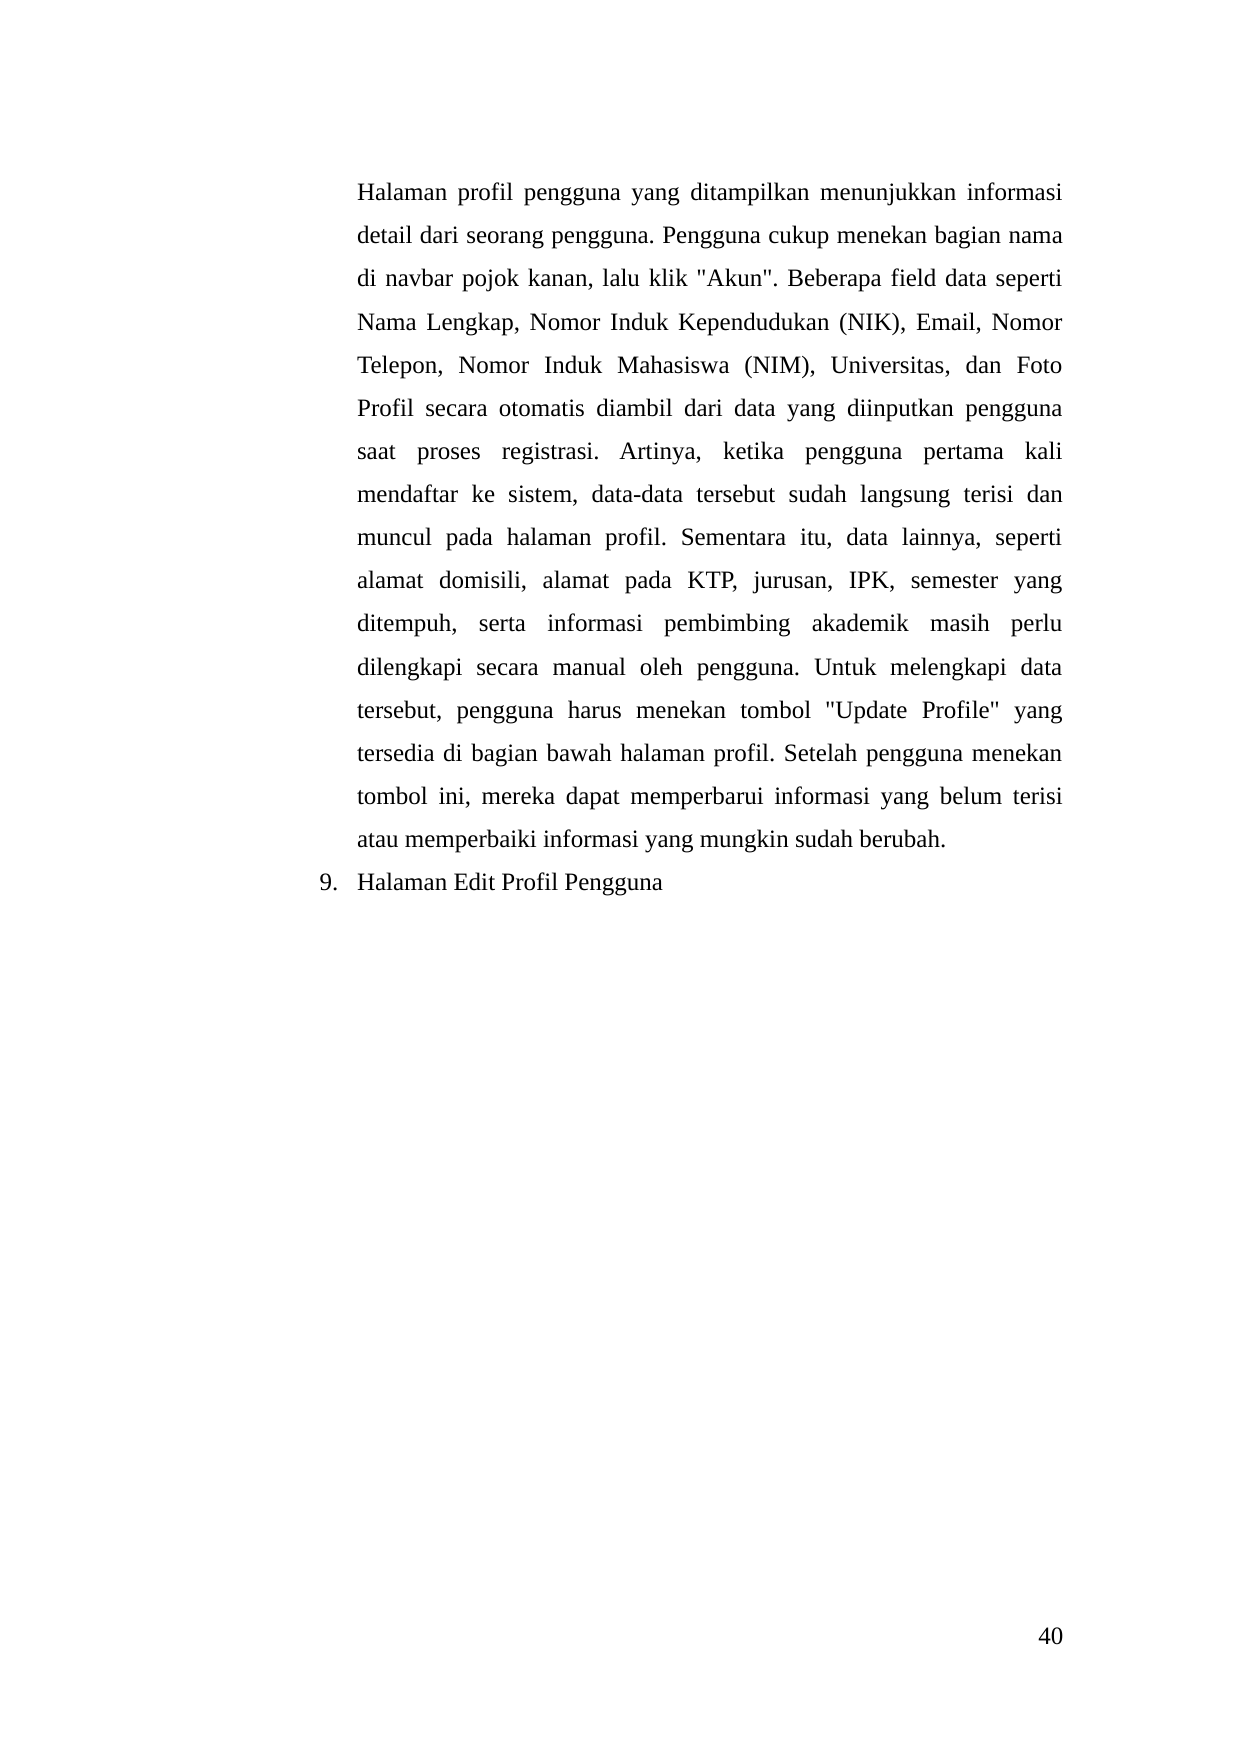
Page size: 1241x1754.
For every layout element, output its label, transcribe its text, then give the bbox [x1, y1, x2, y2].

list Halaman profil pengguna yang ditampilkan menunjukkan informasi detail dari seorang pengguna. Pengguna cukup menekan bagian nama di navbar pojok kanan, lalu klik "Akun". Beberapa field data seperti Nama Lengkap, Nomor Induk Kependudukan (NIK), Email, Nomor Telepon, Nomor Induk Mahasiswa (NIM), Universitas, dan Foto Profil secara otomatis diambil dari data yang diinputkan pengguna saat proses registrasi. Artinya, ketika pengguna pertama kali mendaftar ke sistem, data-data tersebut sudah langsung terisi dan muncul pada halaman profil. Sementara itu, data lainnya, seperti alamat domisili, alamat pada KTP, jurusan, IPK, semester yang ditempuh, serta informasi pembimbing akademik masih perlu dilengkapi secara manual oleh pengguna. Untuk melengkapi data tersebut, pengguna harus menekan tombol "Update Profile" yang tersedia di bagian bawah halaman profil. Setelah pengguna menekan tombol ini, mereka dapat memperbarui informasi yang belum terisi atau memperbaiki informasi yang mungkin sudah berubah. [357, 177, 1063, 853]
list Halaman Edit Profil Pengguna [319, 867, 1063, 896]
